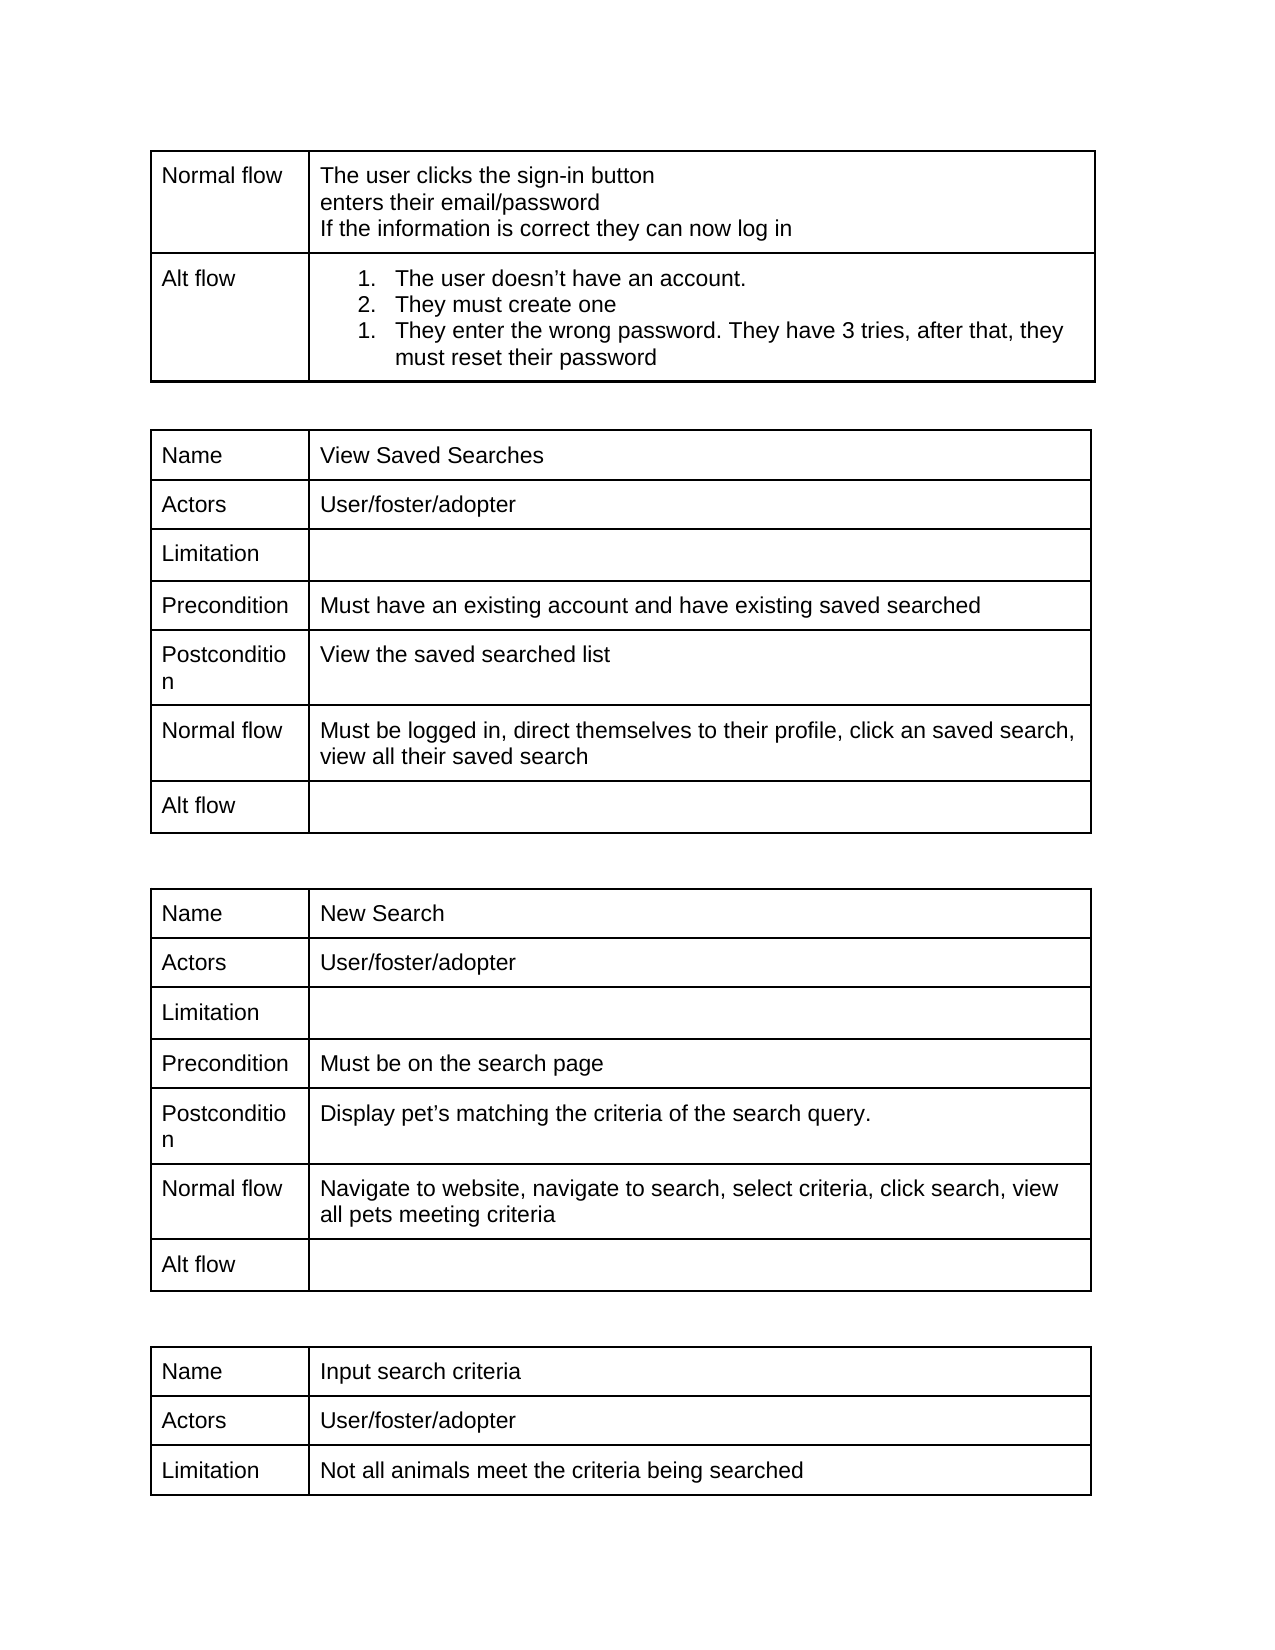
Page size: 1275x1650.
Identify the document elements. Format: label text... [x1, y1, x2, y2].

table_cell Actors [152, 1397, 308, 1444]
table_cell Navigate to website, navigate to search, select criteria, click search, view all pets meeting criteria [310, 1165, 1090, 1238]
table_cell Postcondition [152, 1089, 308, 1163]
table_cell Must be logged in, direct themselves to their profile, click an saved search, view all their saved search [310, 706, 1090, 780]
table_cell Alt flow [152, 1240, 308, 1290]
table_header Name [152, 1348, 308, 1395]
table_cell Must have an existing account and have existing saved searched [310, 582, 1090, 629]
table_cell Normal flow [152, 1165, 308, 1238]
table_cell Limitation [152, 988, 308, 1038]
table_cell Must be on the search page [310, 1040, 1090, 1087]
table_cell Display pet’s matching the criteria of the search query. [310, 1089, 1090, 1163]
table_cell [310, 988, 1090, 1038]
table_cell User/foster/adopter [310, 481, 1090, 528]
table_cell Alt flow [152, 782, 308, 832]
table_cell Normal flow [152, 706, 308, 780]
table_cell Actors [152, 939, 308, 986]
table_cell Alt flow [152, 254, 308, 380]
table_cell [310, 1240, 1090, 1290]
table_cell Not all animals meet the criteria being searched [310, 1446, 1090, 1493]
table_cell [310, 782, 1090, 832]
table_cell User/foster/adopter [310, 939, 1090, 986]
table_cell Precondition [152, 1040, 308, 1087]
table_header Input search criteria [310, 1348, 1090, 1395]
table_header Name [152, 890, 308, 937]
table_cell Limitation [152, 1446, 308, 1493]
table_cell Postcondition [152, 631, 308, 704]
table_cell Normal flow [152, 152, 308, 252]
table_header New Search [310, 890, 1090, 937]
table_cell User/foster/adopter [310, 1397, 1090, 1444]
table_cell Actors [152, 481, 308, 528]
table_header Name [152, 431, 308, 478]
table_cell The user doesn’t have an account. They must create one They enter the wrong password. They have 3 tries, after that, they must reset their password [310, 254, 1094, 380]
table_cell Limitation [152, 530, 308, 579]
table_cell View the saved searched list [310, 631, 1090, 704]
table_cell Precondition [152, 582, 308, 629]
table_header View Saved Searches [310, 431, 1090, 478]
table_cell The user clicks the sign-in button enters their email/password If the information is correct they can now log in [310, 152, 1094, 252]
table_cell [310, 530, 1090, 579]
